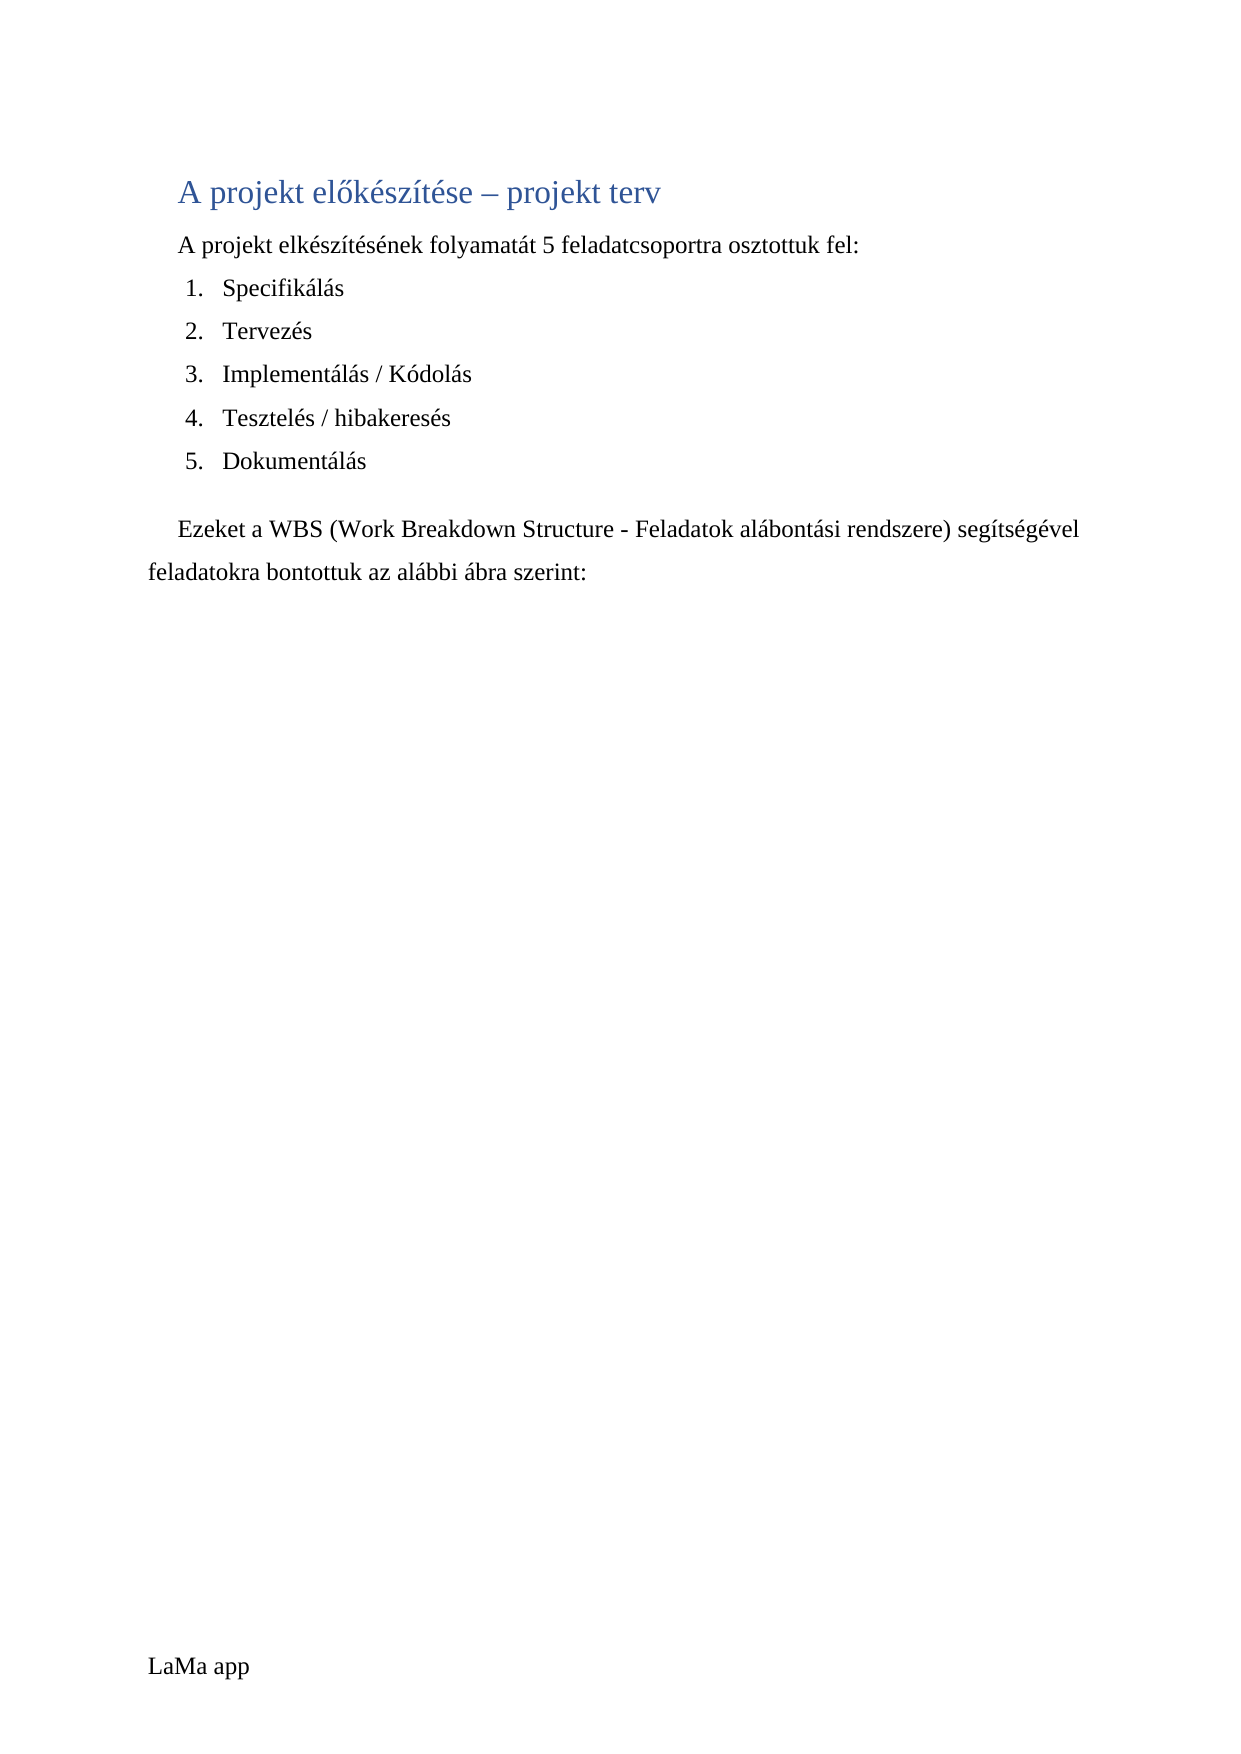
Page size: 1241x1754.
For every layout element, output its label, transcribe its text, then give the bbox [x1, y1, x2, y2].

list Dokumentálás [185, 446, 1093, 474]
text Ezeket a WBS (Work Breakdown Structure - Feladatok alábontási rendszere) segítségével feladatokra bontottuk az alábbi ábra szerint: [148, 514, 1093, 586]
list Tervezés [185, 316, 1093, 345]
list Specifikálás [185, 273, 1093, 302]
list Implementálás / Kódolás [185, 359, 1093, 388]
list Tesztelés / hibakeresés [185, 403, 1093, 431]
text A projekt elkészítésének folyamatát 5 feladatcsoportra osztottuk fel: [148, 230, 1093, 259]
subtitle A projekt előkészítése – projekt terv [148, 173, 1093, 211]
